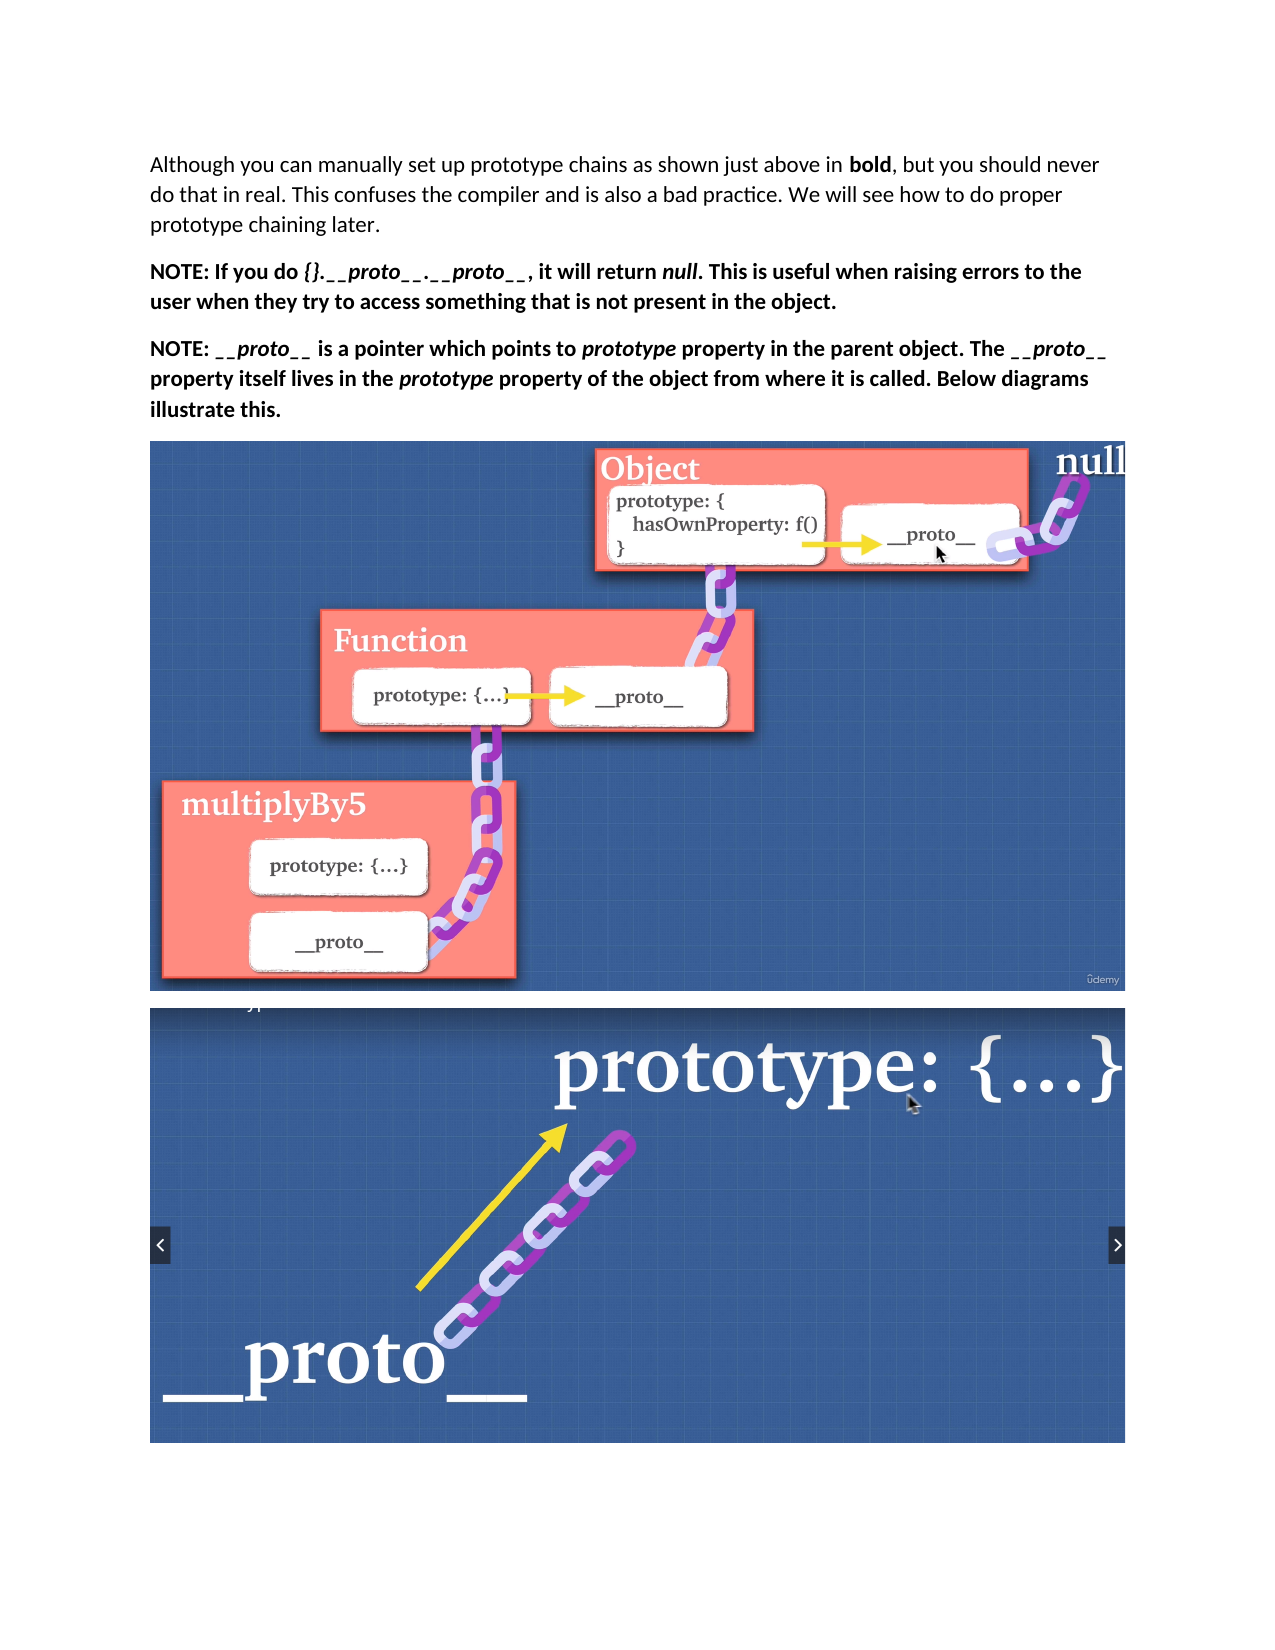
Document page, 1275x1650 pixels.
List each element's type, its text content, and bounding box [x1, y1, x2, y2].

text NOTE: If you do {}.__proto__.__proto__, it will return null. This is useful when raising errors to the user when they try to access something that is not present in the object. [150, 257, 1125, 316]
text NOTE: __proto__ is a pointer which points to prototype property in the parent object. The __proto__ property itself lives in the prototype property of the object from where it is called. Below diagrams illustrate this. [150, 334, 1125, 423]
picture [150, 1008, 1125, 1443]
text Although you can manually set up prototype chains as shown just above in bold, but you should never do that in real. This confuses the compiler and is also a bad practice. We will see how to do proper prototype chaining later. [150, 150, 1125, 238]
picture [150, 441, 1125, 991]
